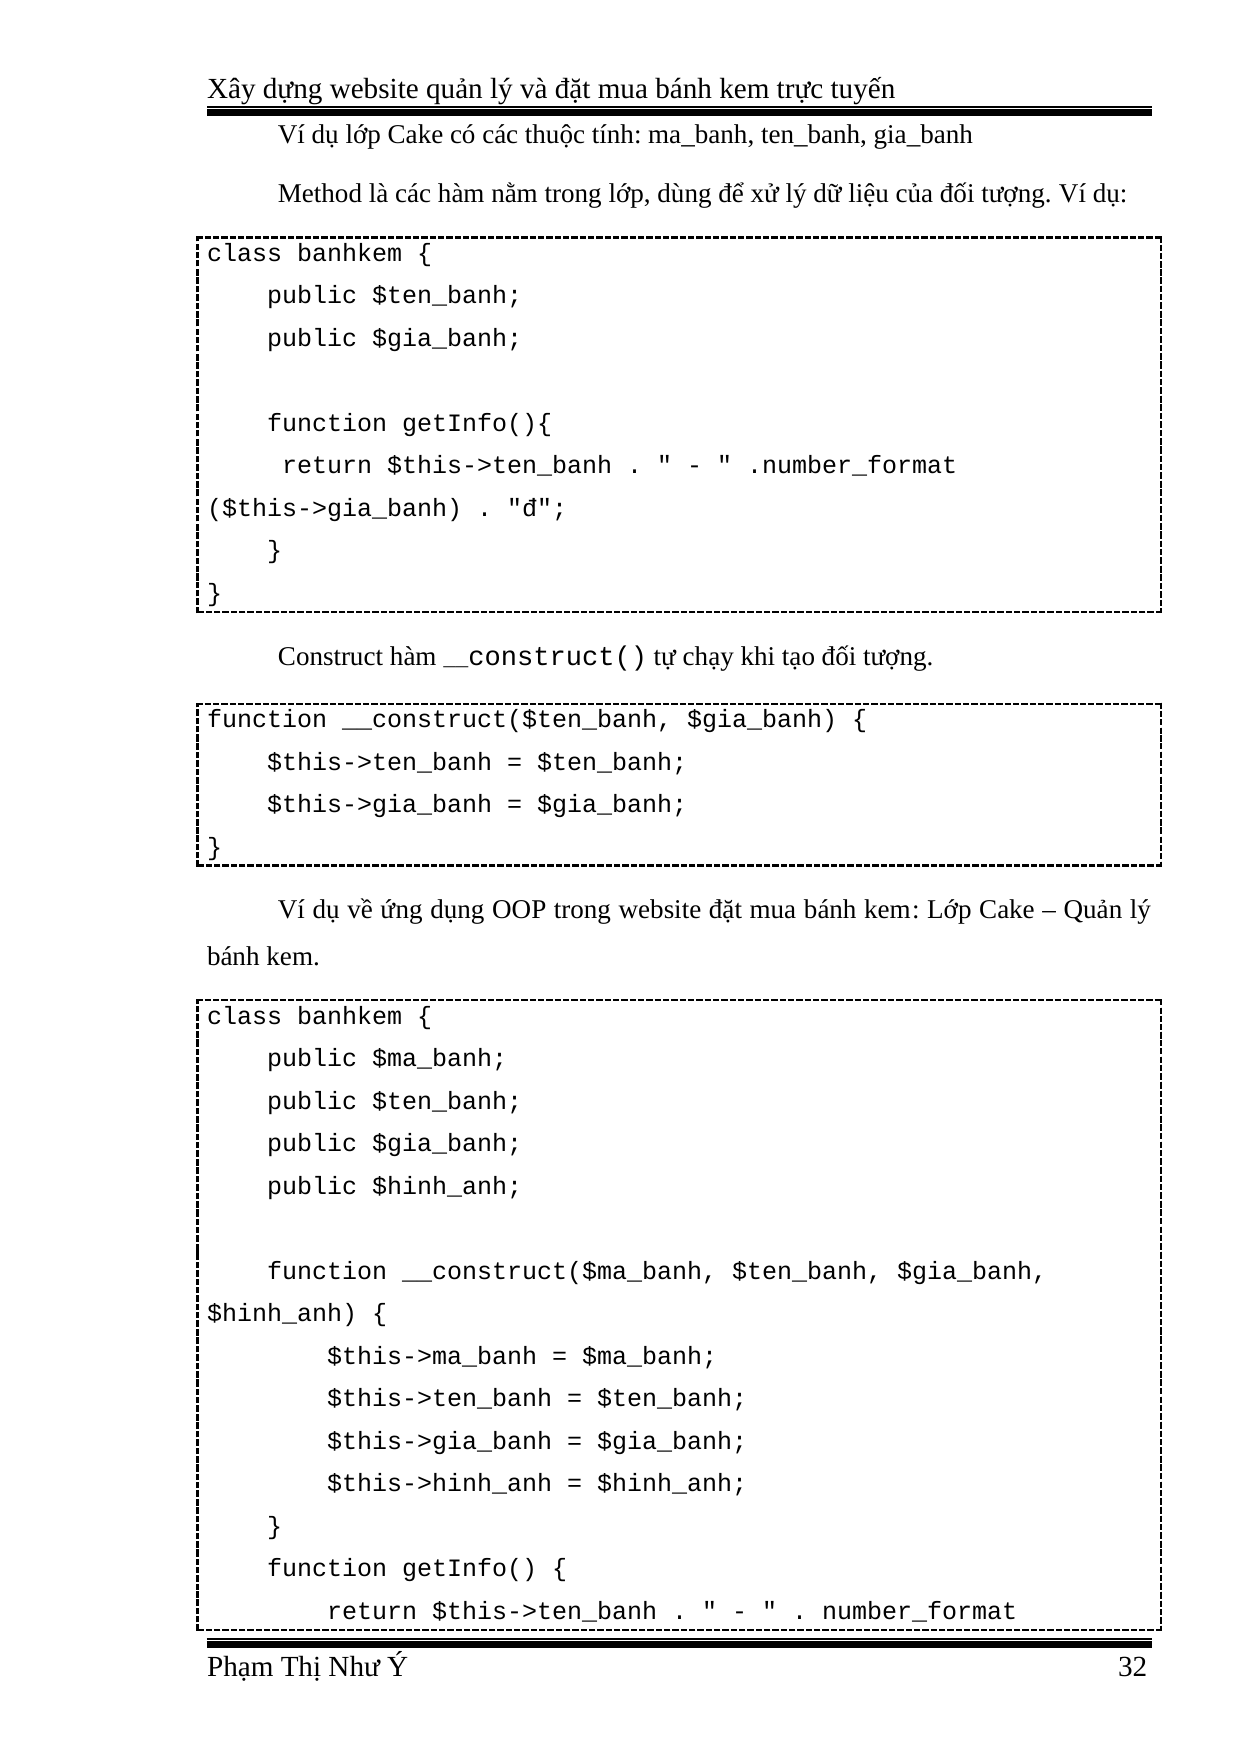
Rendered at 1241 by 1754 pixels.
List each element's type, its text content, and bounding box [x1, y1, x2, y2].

text return $this->ten_banh . " - " .number_format [196, 449, 1162, 481]
text public $ma_banh; [196, 1042, 1162, 1074]
text public $hinh_anh; [196, 1169, 1162, 1202]
text } [196, 534, 1162, 566]
text $this->ten_banh = $ten_banh; [196, 1382, 1162, 1414]
text class banhkem { [196, 236, 1162, 269]
text } [196, 576, 1162, 613]
text return $this->ten_banh . " - " . number_format [196, 1594, 1162, 1631]
text public $ten_banh; [196, 1084, 1162, 1117]
text function __construct($ten_banh, $gia_banh) { [196, 702, 1162, 735]
text Ví dụ lớp Cake có các thuộc tính: ma_banh, ten_banh, gia_banh [207, 118, 1152, 149]
text $this->ma_banh = $ma_banh; [196, 1339, 1162, 1372]
text } [196, 830, 1162, 867]
text } [196, 1509, 1162, 1542]
text Construct hàm __construct() tự chạy khi tạo đối tượng. [207, 640, 1152, 673]
text Ví dụ về ứng dụng OOP trong website đặt mua bánh kem: Lớp Cake – Quản lý bánh kem. [207, 893, 1152, 971]
text $this->ten_banh = $ten_banh; [196, 745, 1162, 777]
text public $ten_banh; [196, 279, 1162, 311]
text $this->gia_banh = $gia_banh; [196, 1424, 1162, 1457]
text Method là các hàm nằm trong lớp, dùng để xử lý dữ liệu của đối tượng. Ví dụ: [207, 177, 1152, 208]
text public $gia_banh; [196, 1127, 1162, 1159]
text function getInfo() { [196, 1552, 1162, 1584]
text $this->hinh_anh = $hinh_anh; [196, 1467, 1162, 1499]
text function getInfo(){ [196, 406, 1162, 439]
text function __construct($ma_banh, $ten_banh, $gia_banh, $hinh_anh) { [196, 1254, 1162, 1329]
text public $gia_banh; [196, 321, 1162, 354]
text ($this->gia_banh) . "đ"; [196, 491, 1162, 524]
text $this->gia_banh = $gia_banh; [196, 787, 1162, 820]
text class banhkem { [196, 999, 1162, 1032]
